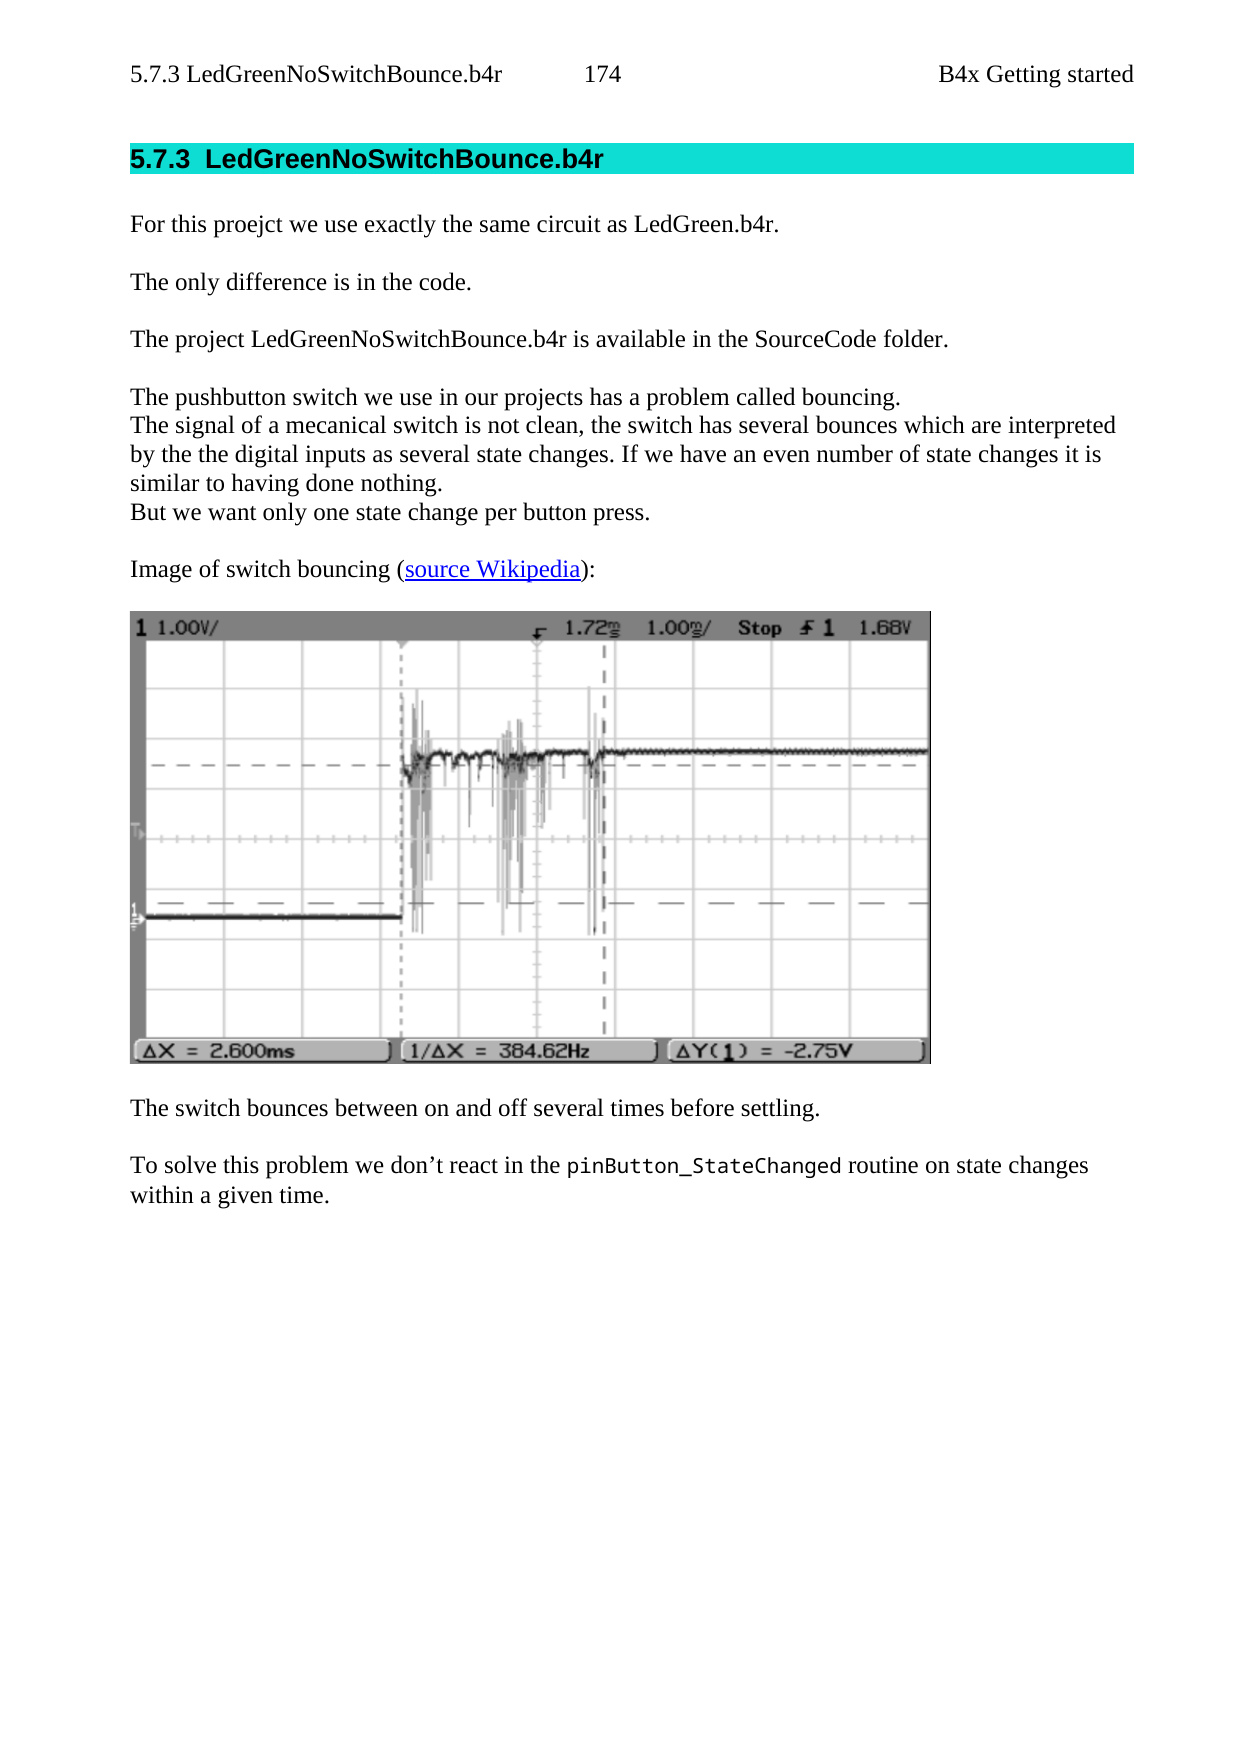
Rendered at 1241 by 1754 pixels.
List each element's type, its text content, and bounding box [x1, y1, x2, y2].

text But we want only one state change per button press. [130, 497, 1134, 526]
text The switch bounces between on and off several times before settling. [130, 1093, 1134, 1121]
subtitle LedGreenNoSwitchBounce.b4r [130, 143, 1134, 174]
picture [129, 611, 931, 1064]
text Image of switch bouncing (source Wikipedia): [130, 554, 1134, 583]
text The pushbutton switch we use in our projects has a problem called bouncing. [130, 382, 1134, 411]
text To solve this problem we don’t react in the pinButton_StateChanged routine on state changes within a given time. [130, 1150, 1134, 1208]
text The project LedGreenNoSwitchBounce.b4r is available in the SourceCode folder. [130, 324, 1134, 353]
text The only difference is in the code. [130, 267, 1134, 296]
text For this proejct we use exactly the same circuit as LedGreen.b4r. [130, 209, 1134, 238]
text The signal of a mecanical switch is not clean, the switch has several bounces which are interpreted by the the digital inputs as several state changes. If we have an even number of state changes it is similar to having done nothing. [130, 411, 1134, 497]
